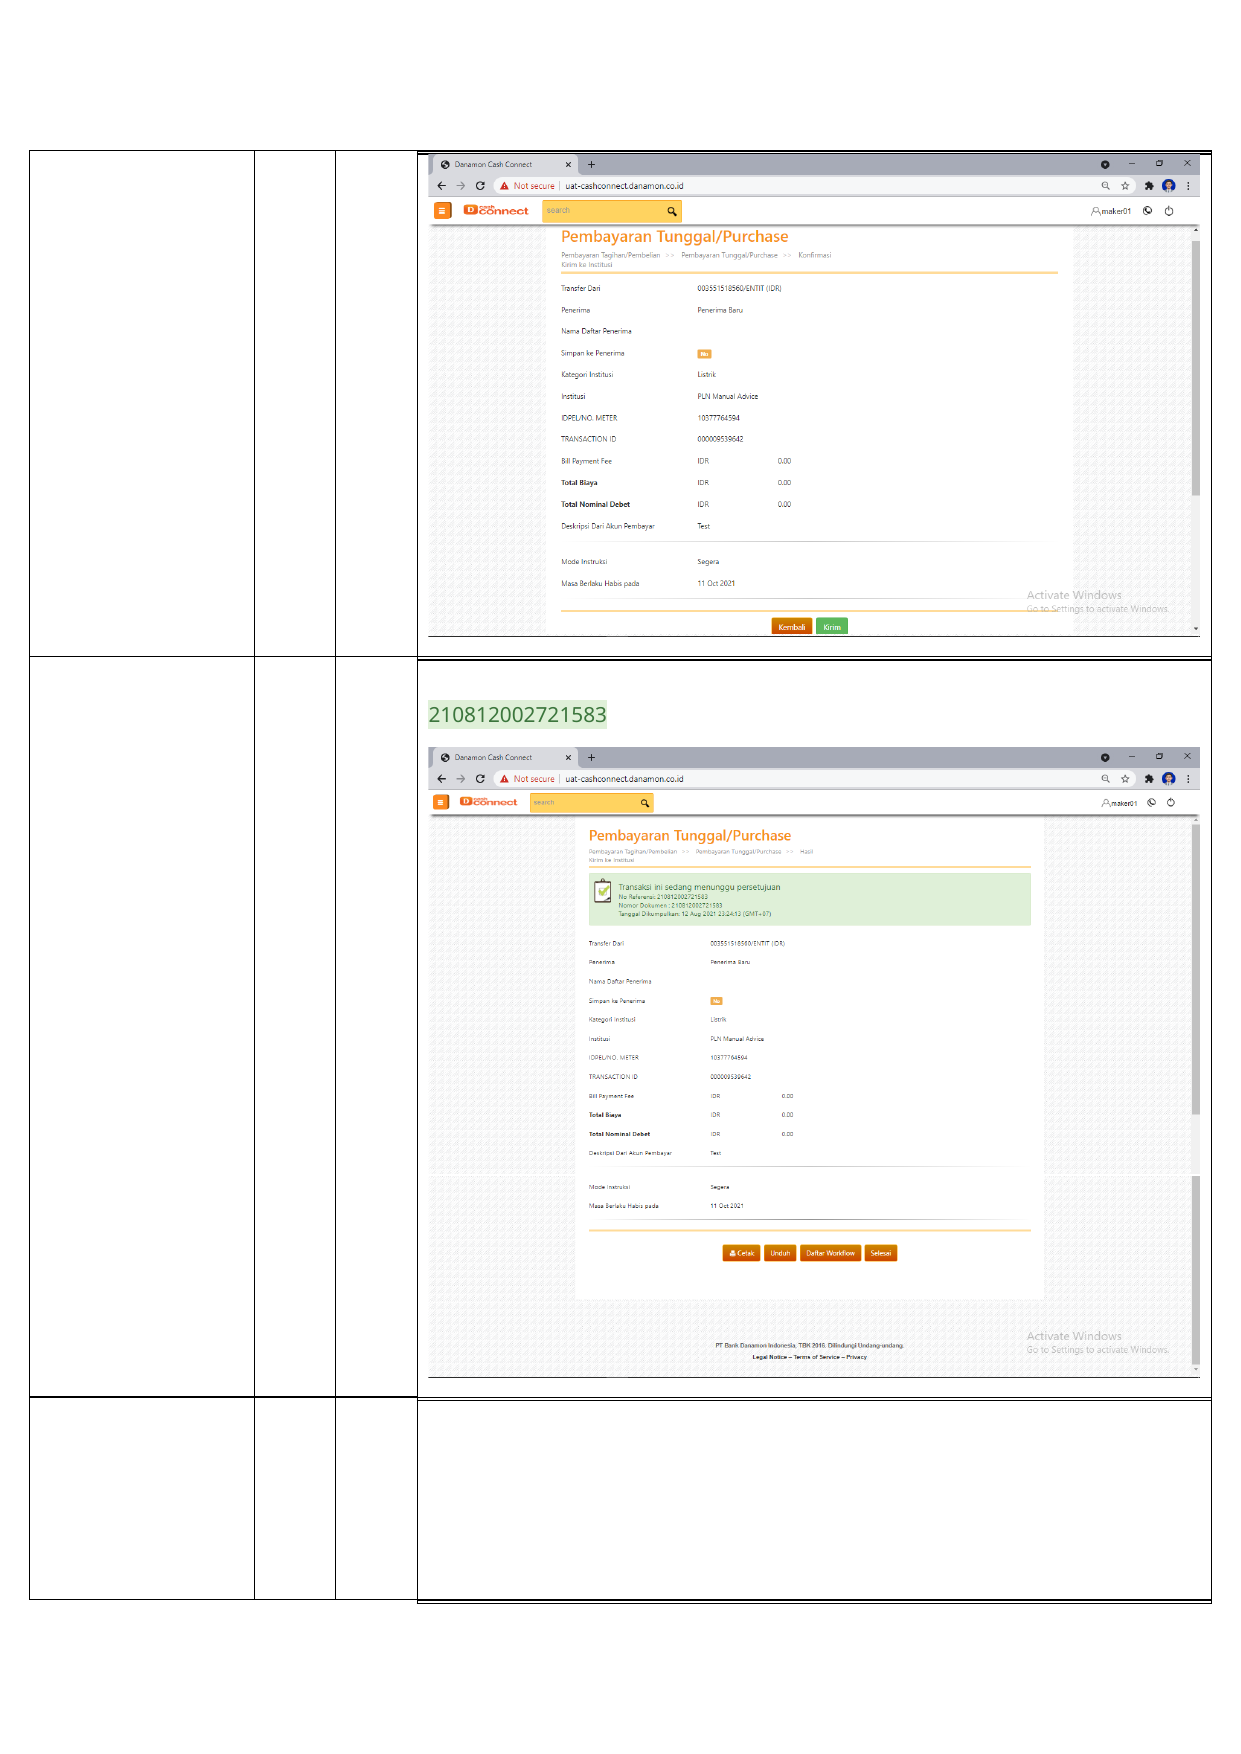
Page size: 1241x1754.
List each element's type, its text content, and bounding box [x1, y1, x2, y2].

table_cell 210812002721583 [418, 661, 1211, 1396]
table_cell [336, 151, 417, 656]
picture [428, 154, 1200, 637]
table_cell [418, 155, 1211, 656]
table_cell [336, 1398, 417, 1599]
picture [428, 747, 1200, 1174]
table_cell [255, 1398, 335, 1599]
table_cell [30, 657, 254, 1396]
table_cell [255, 151, 335, 656]
table_cell [418, 1401, 1211, 1599]
table_cell [336, 657, 417, 1396]
table_cell [30, 151, 254, 656]
table_cell [255, 657, 335, 1396]
picture [428, 1176, 1200, 1378]
table_cell [30, 1398, 254, 1599]
